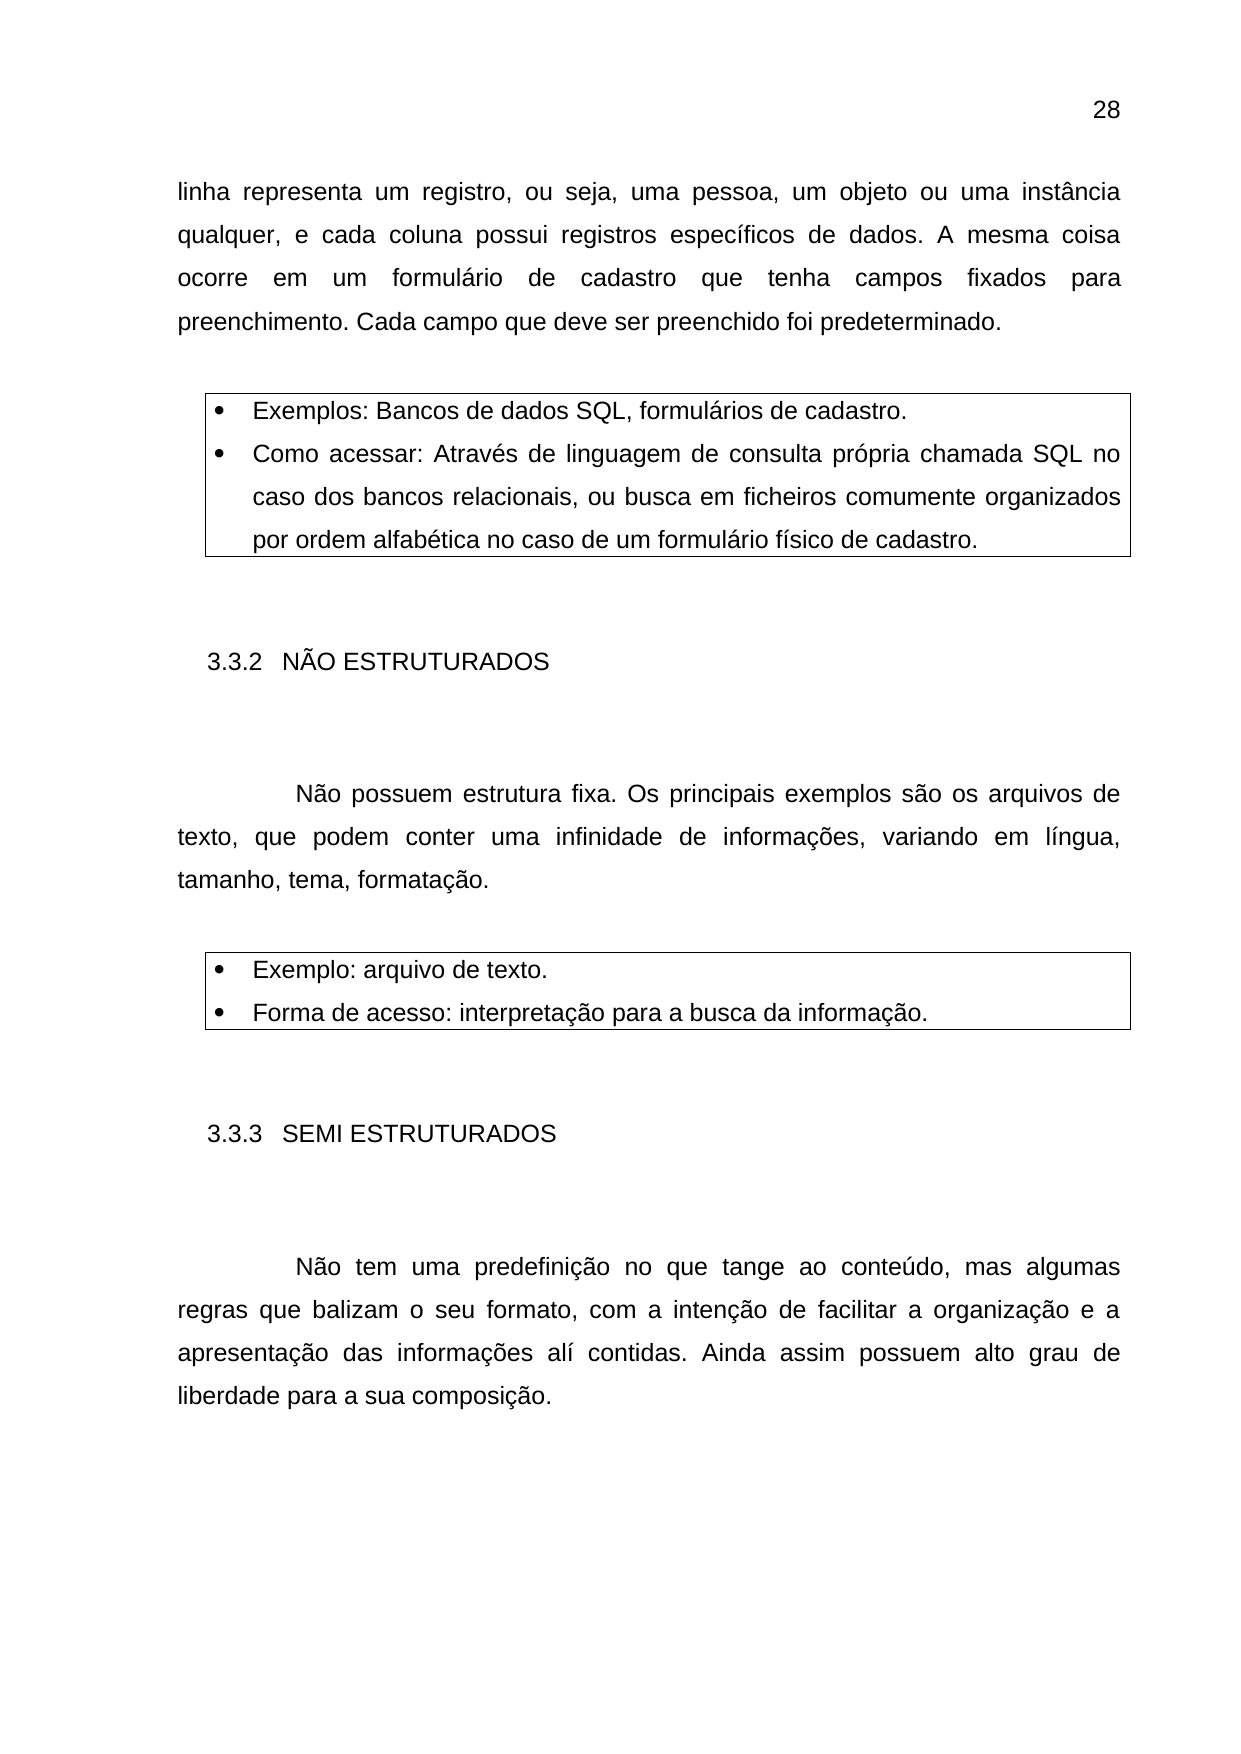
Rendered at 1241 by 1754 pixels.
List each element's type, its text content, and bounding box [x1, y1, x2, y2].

subtitle SEMI ESTRUTURADOS [207, 1119, 1122, 1148]
list Forma de acesso: interpretação para a busca da informação. [206, 995, 1130, 1029]
list Como acessar: Através de linguagem de consulta própria chamada SQL no caso dos bancos relacionais, ou busca em ficheiros comumente organizados por ordem alfabética no caso de um formulário físico de cadastro. [206, 436, 1130, 556]
text Não possuem estrutura fixa. Os principais exemplos são os arquivos de texto, que podem conter uma infinidade de informações, variando em língua, tamanho, tema, formatação. [177, 779, 1122, 894]
list Exemplos: Bancos de dados SQL, formulários de cadastro. [206, 394, 1130, 425]
subtitle NÃO ESTRUTURADOS [207, 647, 1122, 676]
list Exemplo: arquivo de texto. [206, 953, 1130, 984]
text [177, 177, 1122, 335]
text Não tem uma predefinição no que tange ao conteúdo, mas algumas regras que balizam o seu formato, com a intenção de facilitar a organização e a apresentação das informações alí contidas. Ainda assim possuem alto grau de liberdade para a sua composição. [177, 1252, 1122, 1410]
